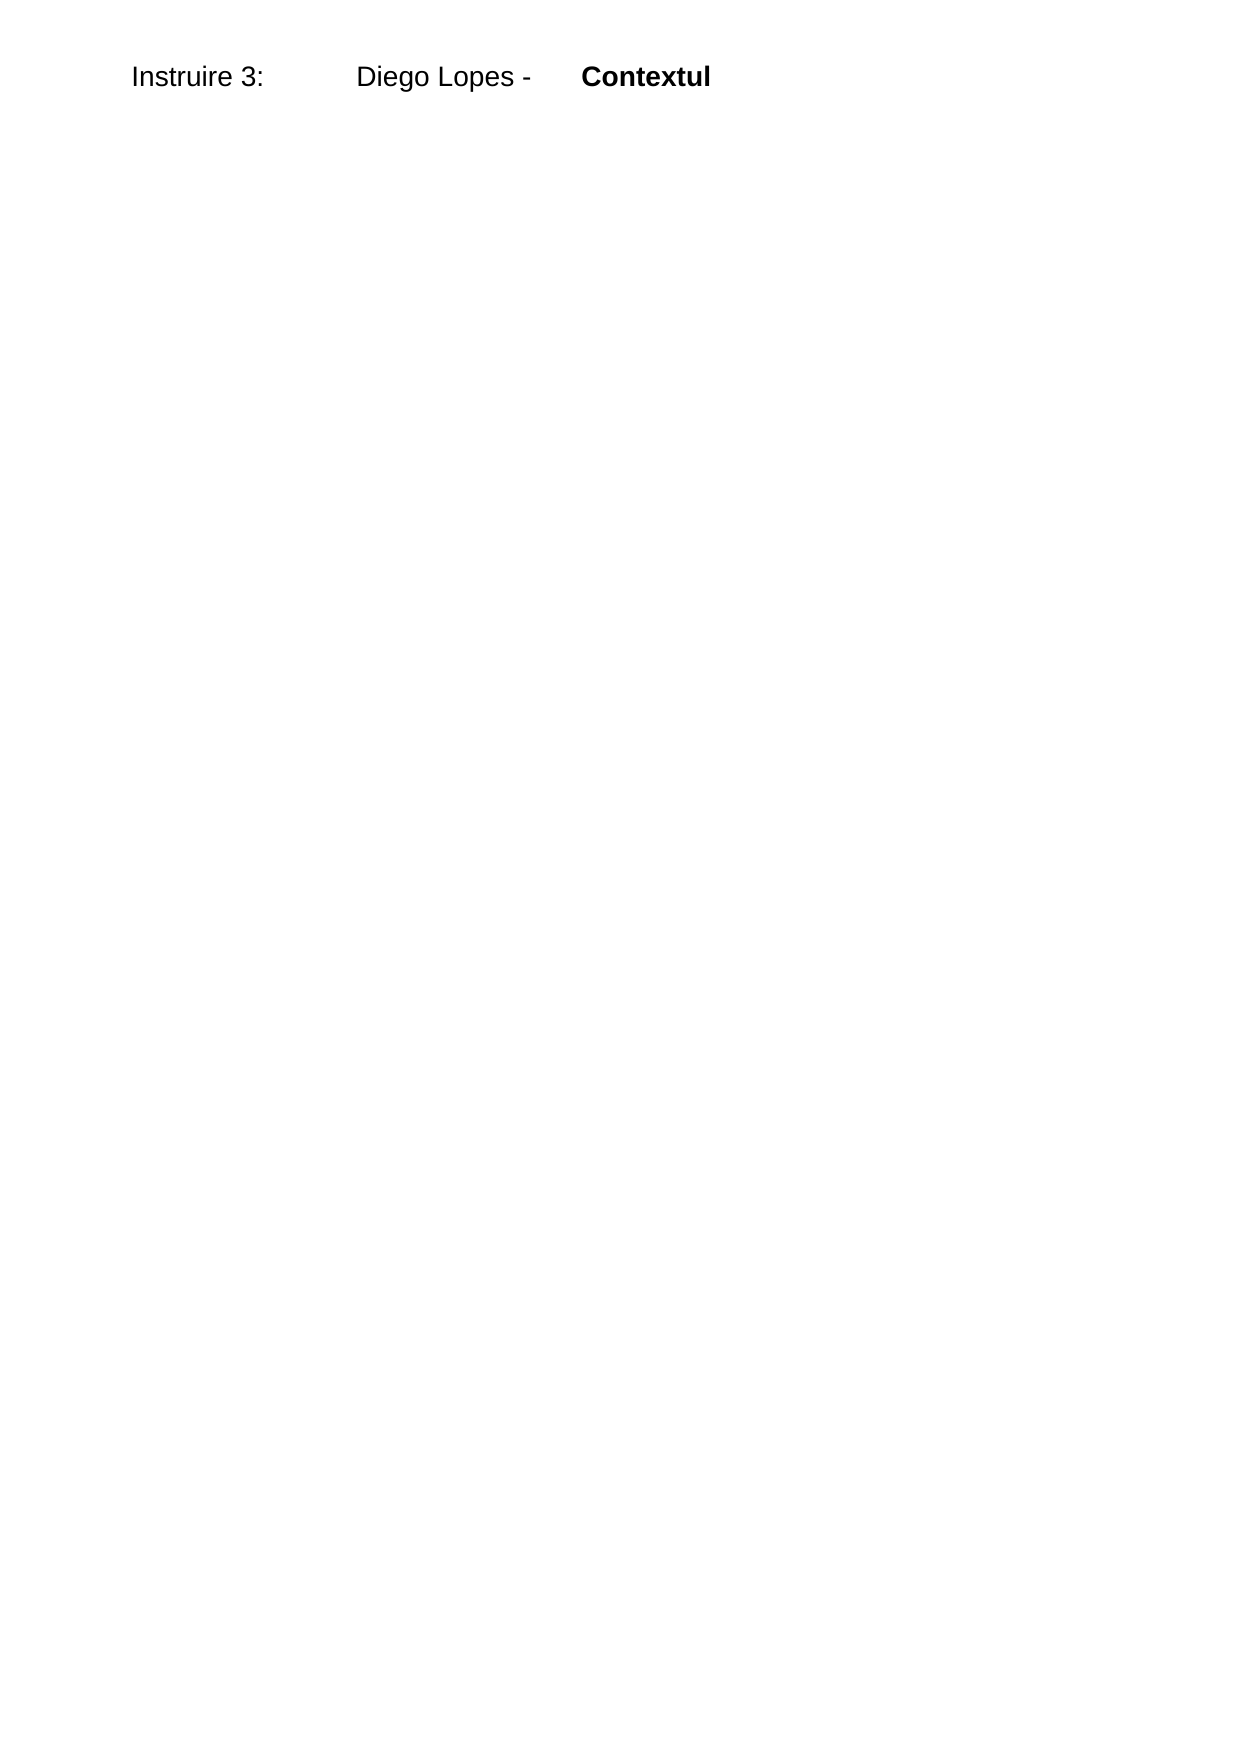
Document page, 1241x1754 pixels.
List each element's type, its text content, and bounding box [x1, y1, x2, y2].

text Instruire 3: Diego Lopes - Contextul [131, 60, 1165, 92]
